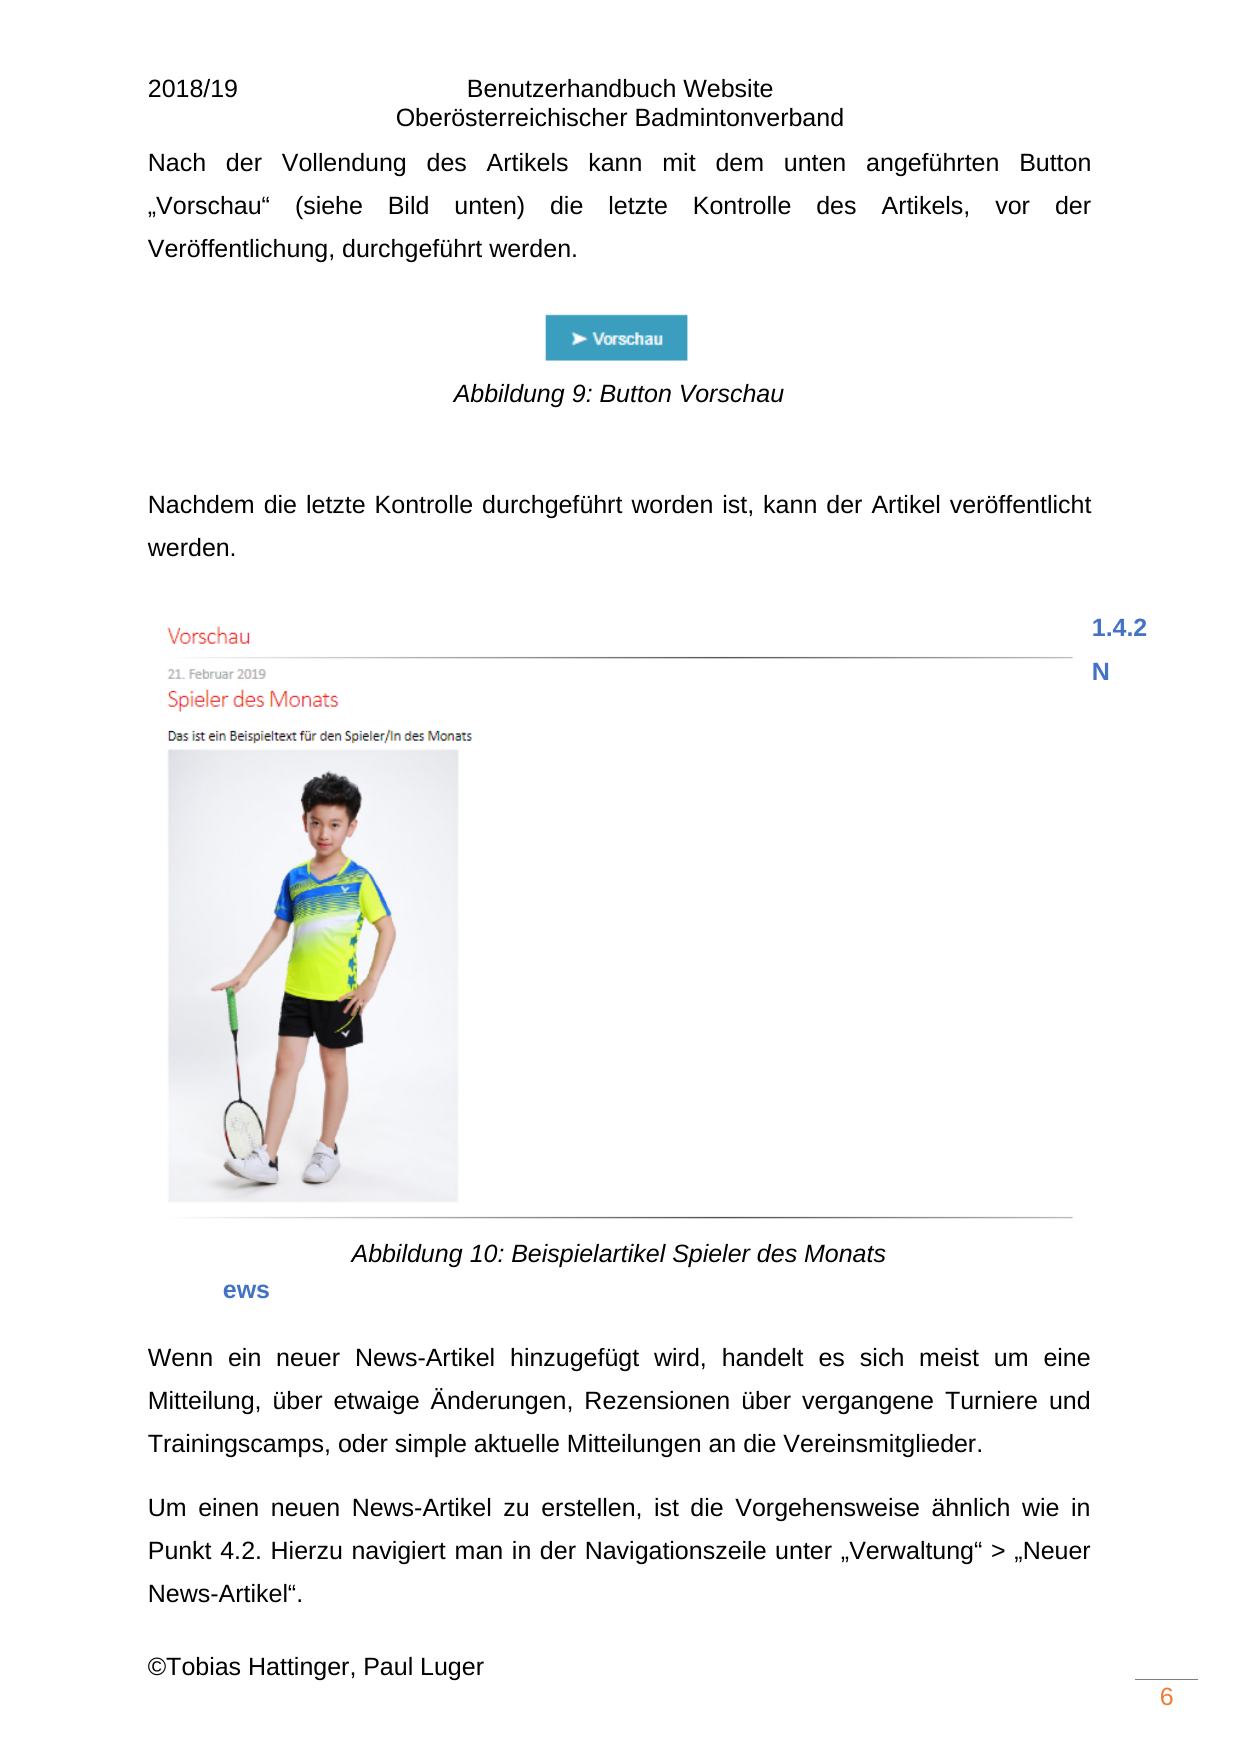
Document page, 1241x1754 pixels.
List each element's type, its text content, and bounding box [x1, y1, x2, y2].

text Nachdem die letzte Kontrolle durchgeführt worden ist, kann der Artikel veröffentlicht werden. [148, 490, 1093, 562]
text Um einen neuen News-Artikel zu erstellen, ist die Vorgehensweise ähnlich wie in Punkt 4.2. Hierzu navigiert man in der Navigationszeile unter „Verwaltung“ > „Neuer News-Artikel“. [148, 1493, 1093, 1608]
picture [492, 298, 746, 372]
picture [163, 622, 1073, 1226]
text Wenn ein neuer News-Artikel hinzugefügt wird, handelt es sich meist um eine Mitteilung, über etwaige Änderungen, Rezensionen über vergangene Turniere und Trainingscamps, oder simple aktuelle Mitteilungen an die Vereinsmitglieder. [148, 1343, 1093, 1458]
text Nach der Vollendung des Artikels kann mit dem unten angeführten Button „Vorschau“ (siehe Bild unten) die letzte Kontrolle des Artikels, vor der Veröffentlichung, durchgeführt werden. [148, 148, 1093, 263]
